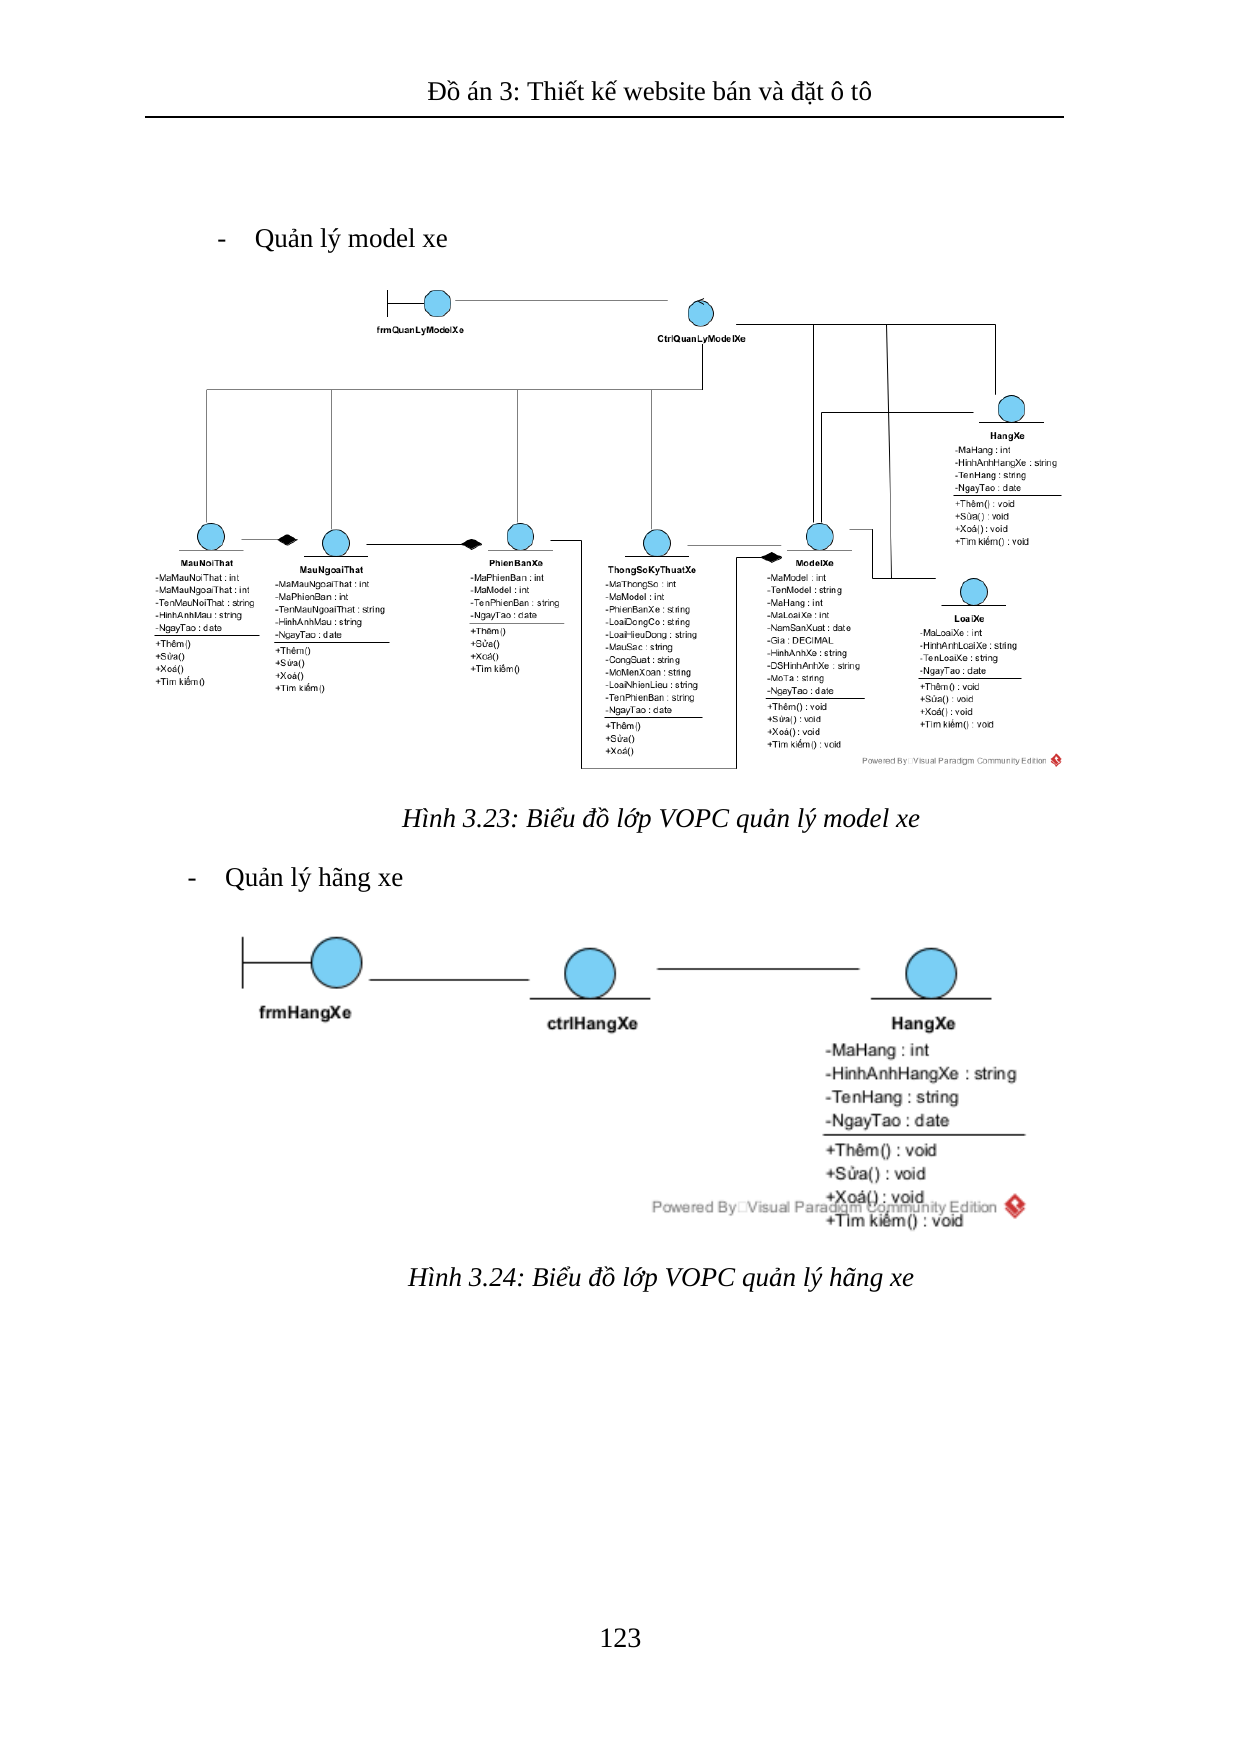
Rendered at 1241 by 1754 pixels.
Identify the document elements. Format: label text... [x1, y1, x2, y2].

list Quản lý hãng xe [187, 861, 1090, 892]
text Hình 3.24: Biểu đồ lớp VOPC quản lý hãng xe [234, 1261, 1090, 1292]
list Quản lý model xe [217, 222, 1090, 253]
picture [225, 920, 1034, 1233]
picture [150, 281, 1066, 774]
text Hình 3.23: Biểu đồ lớp VOPC quản lý model xe [234, 802, 1090, 833]
